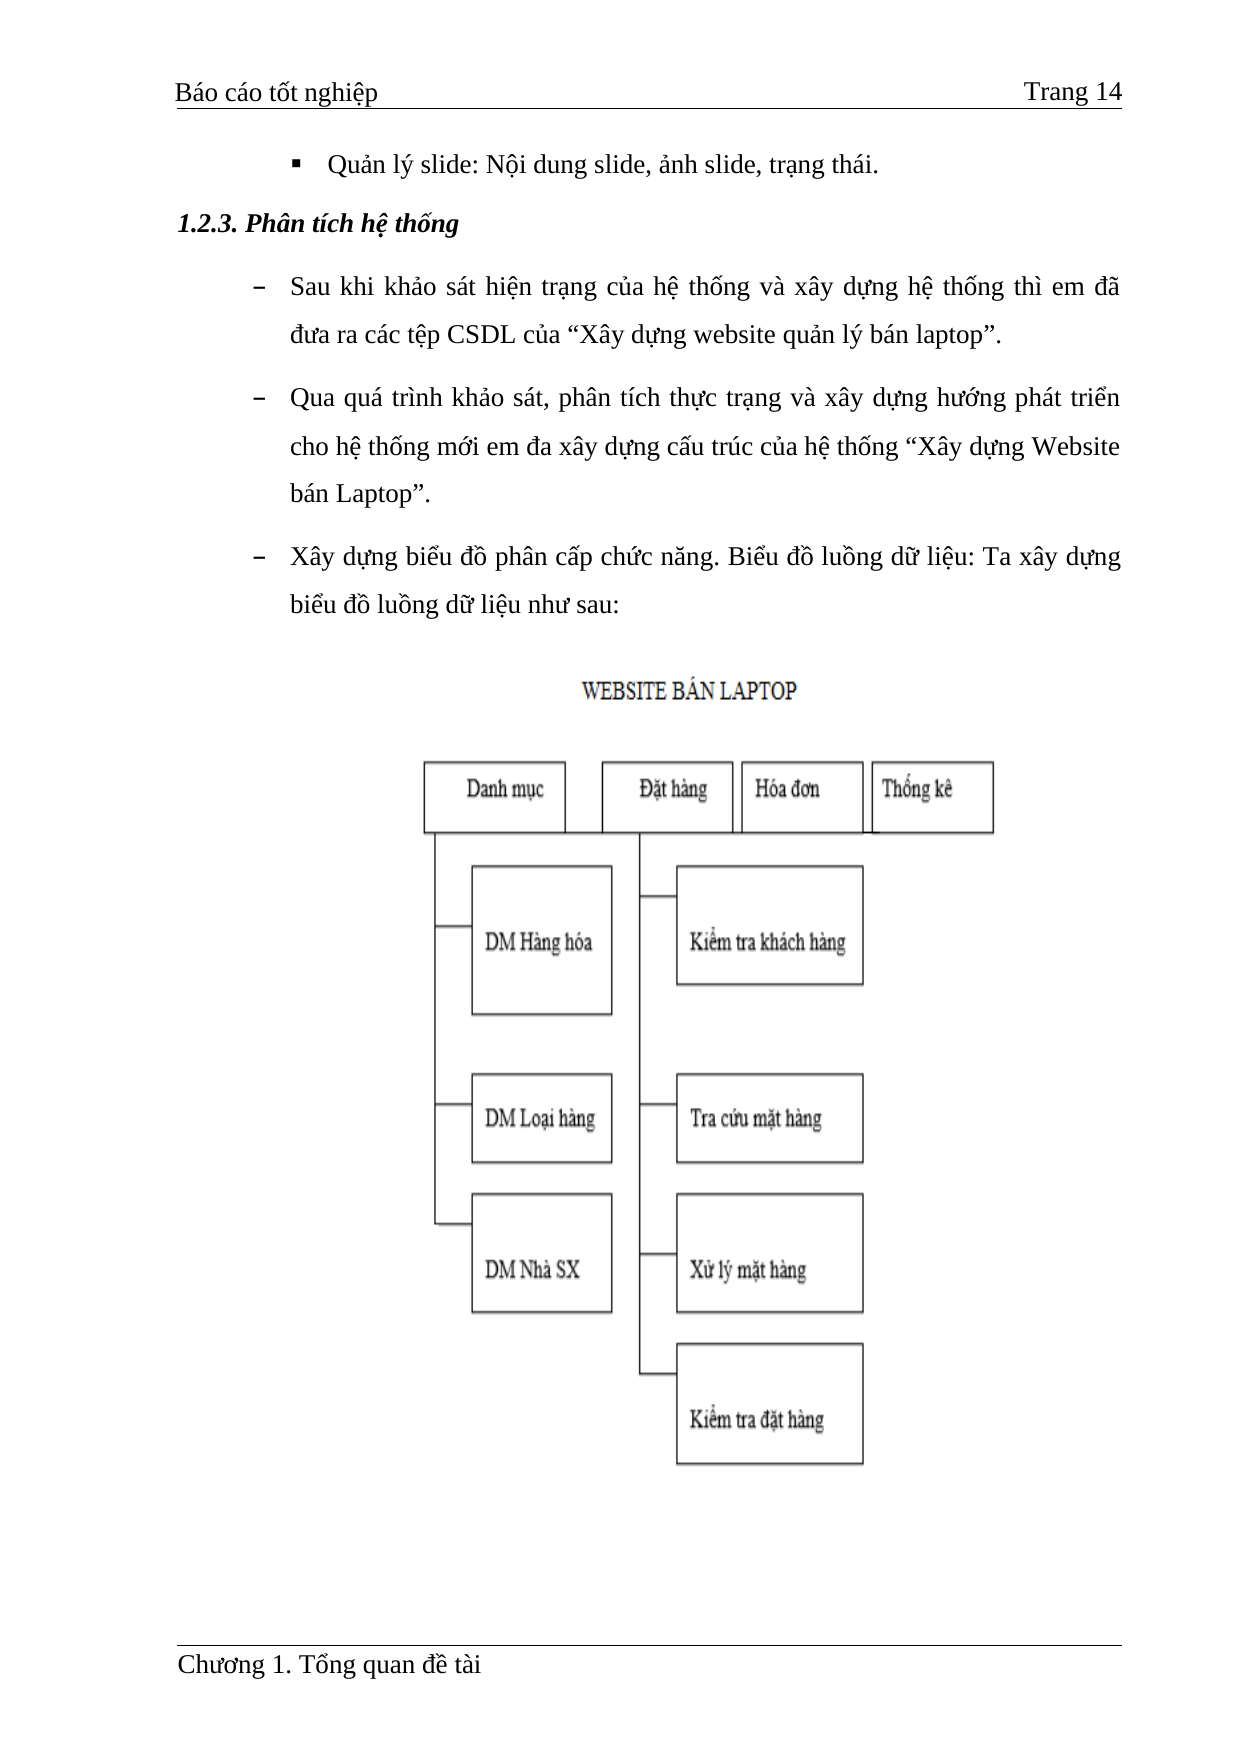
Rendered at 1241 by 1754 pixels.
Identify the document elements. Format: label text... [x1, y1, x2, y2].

list Sau khi khảo sát hiện trạng của hệ thống và xây dựng hệ thống thì em đã đưa ra các tệp CSDL của “Xây dựng website quản lý bán laptop”. [252, 266, 1122, 350]
picture [364, 647, 1042, 1514]
list Qua quá trình khảo sát, phân tích thực trạng và xây dựng hướng phát triển cho hệ thống mới em đa xây dựng cấu trúc của hệ thống “Xây dựng Website bán Laptop”. [252, 378, 1122, 508]
list Quản lý slide: Nội dung slide, ảnh slide, trạng thái. [290, 148, 1122, 179]
list Xây dựng biểu đồ phân cấp chức năng. Biểu đồ luồng dữ liệu: Ta xây dựng biểu đồ luồng dữ liệu như sau: [252, 536, 1122, 619]
text Phân tích hệ thống [177, 207, 1122, 238]
